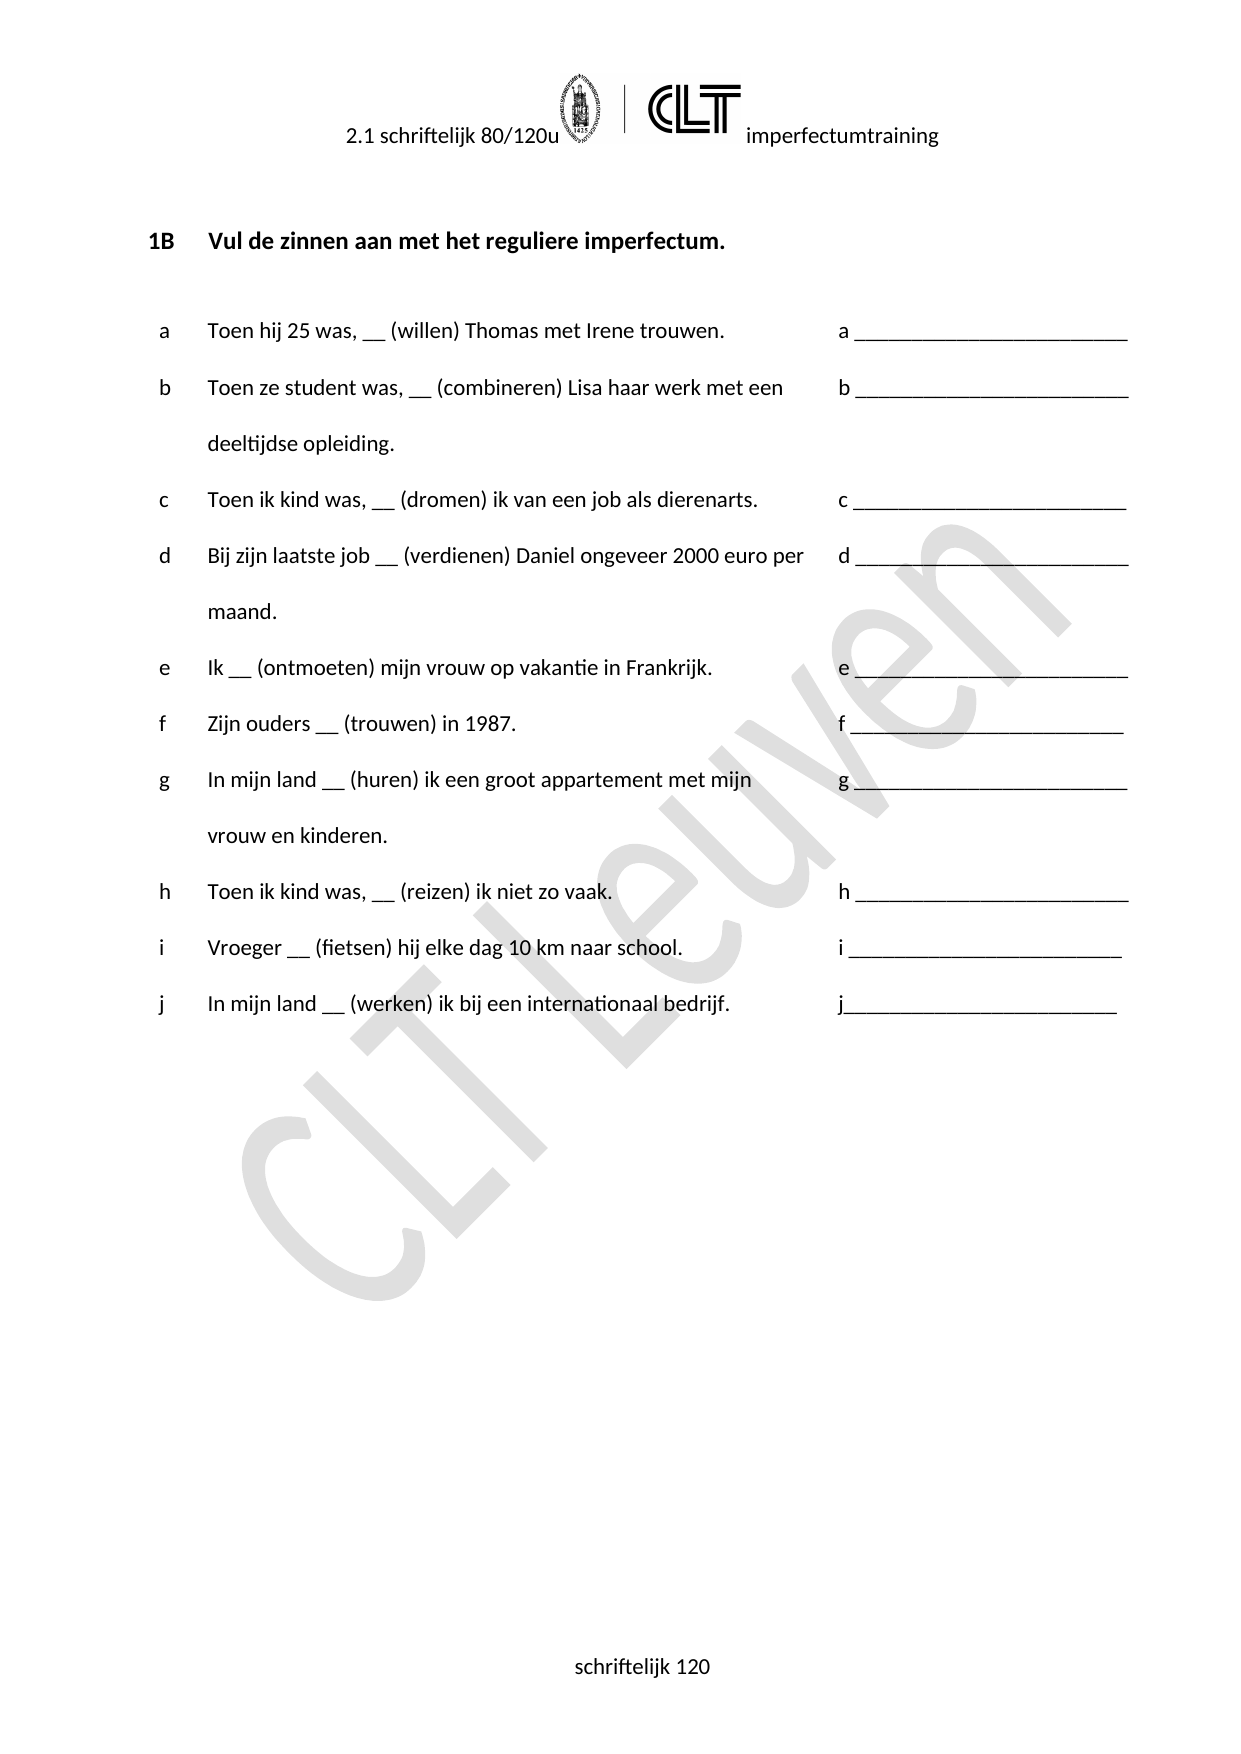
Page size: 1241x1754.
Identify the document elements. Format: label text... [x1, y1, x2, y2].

picture [559, 73, 741, 144]
text 1B Vul de zinnen aan met het reguliere imperfectum. [148, 225, 1137, 256]
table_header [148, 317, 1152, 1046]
